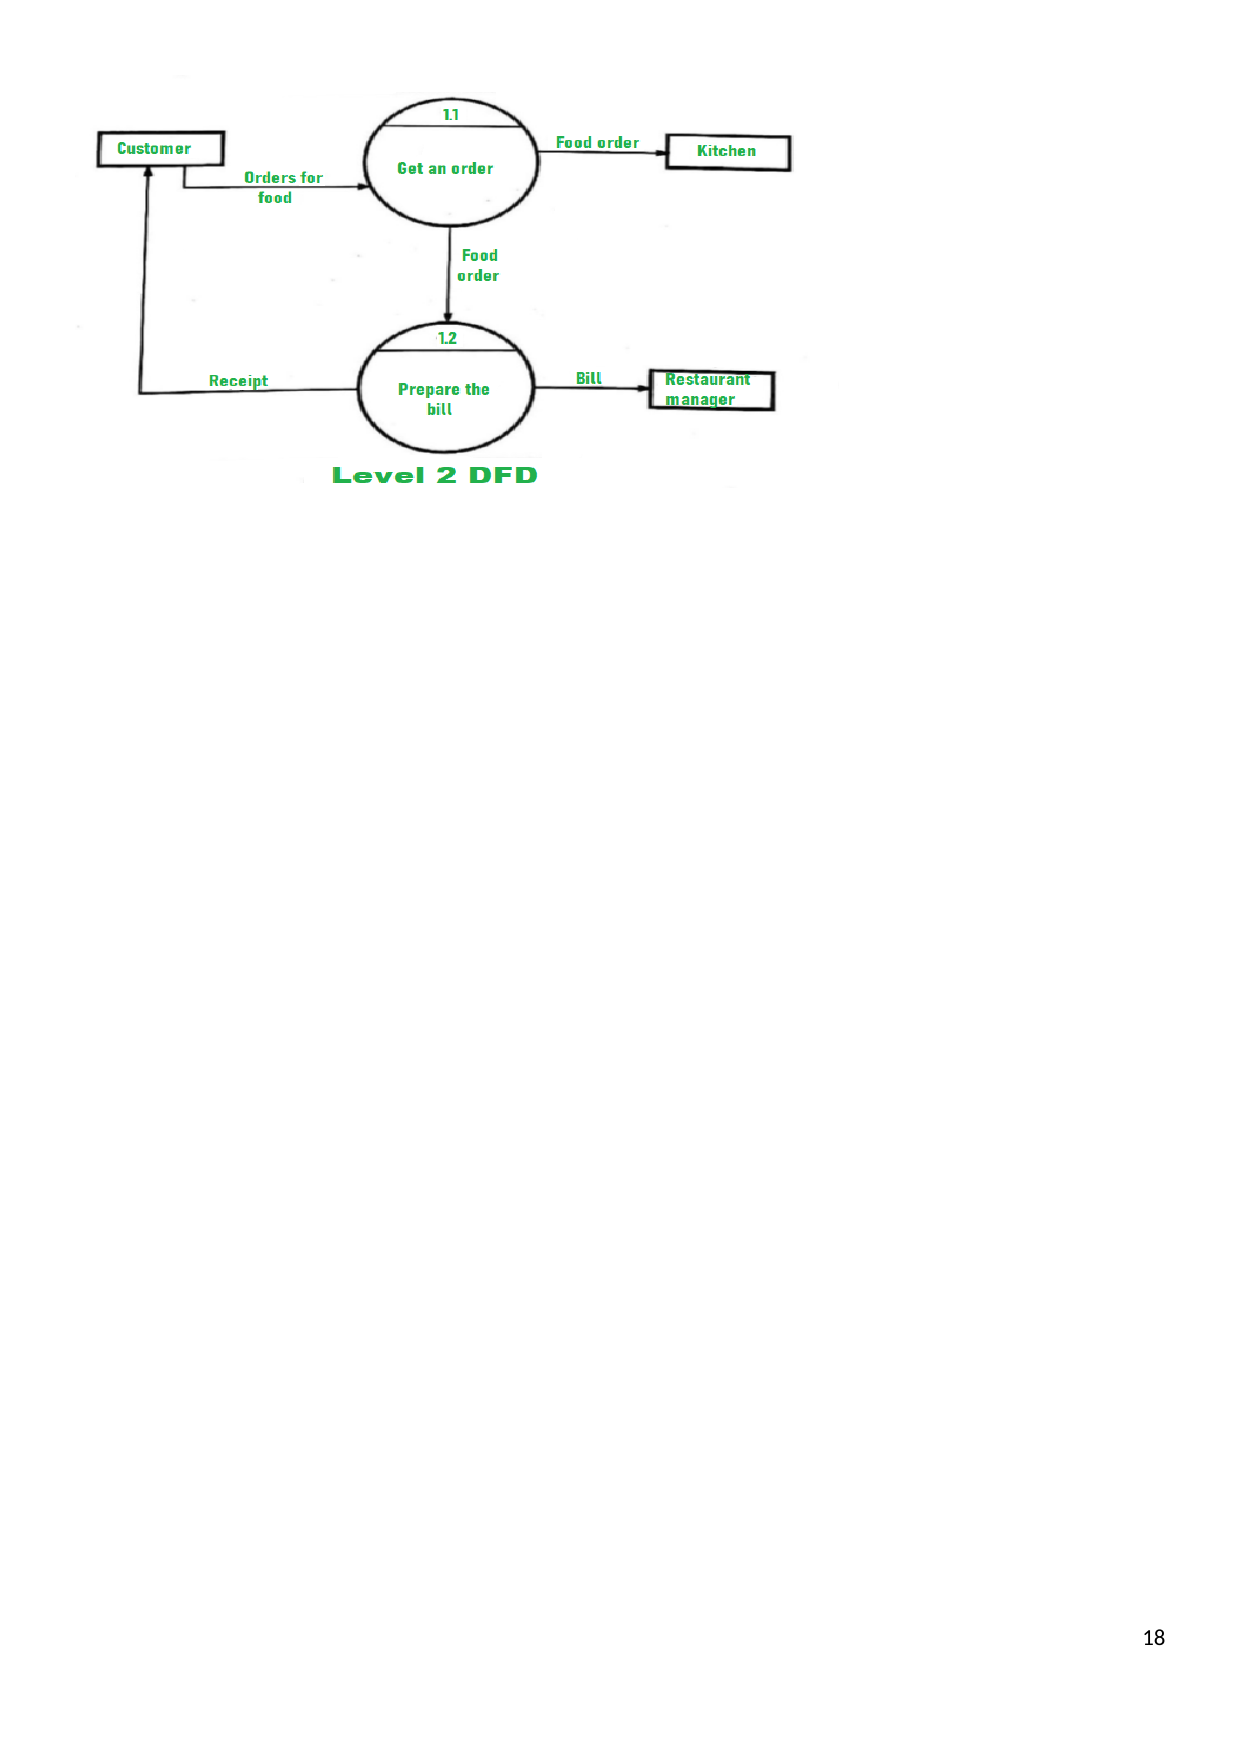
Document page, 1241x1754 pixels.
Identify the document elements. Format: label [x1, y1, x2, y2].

picture [75, 75, 839, 488]
